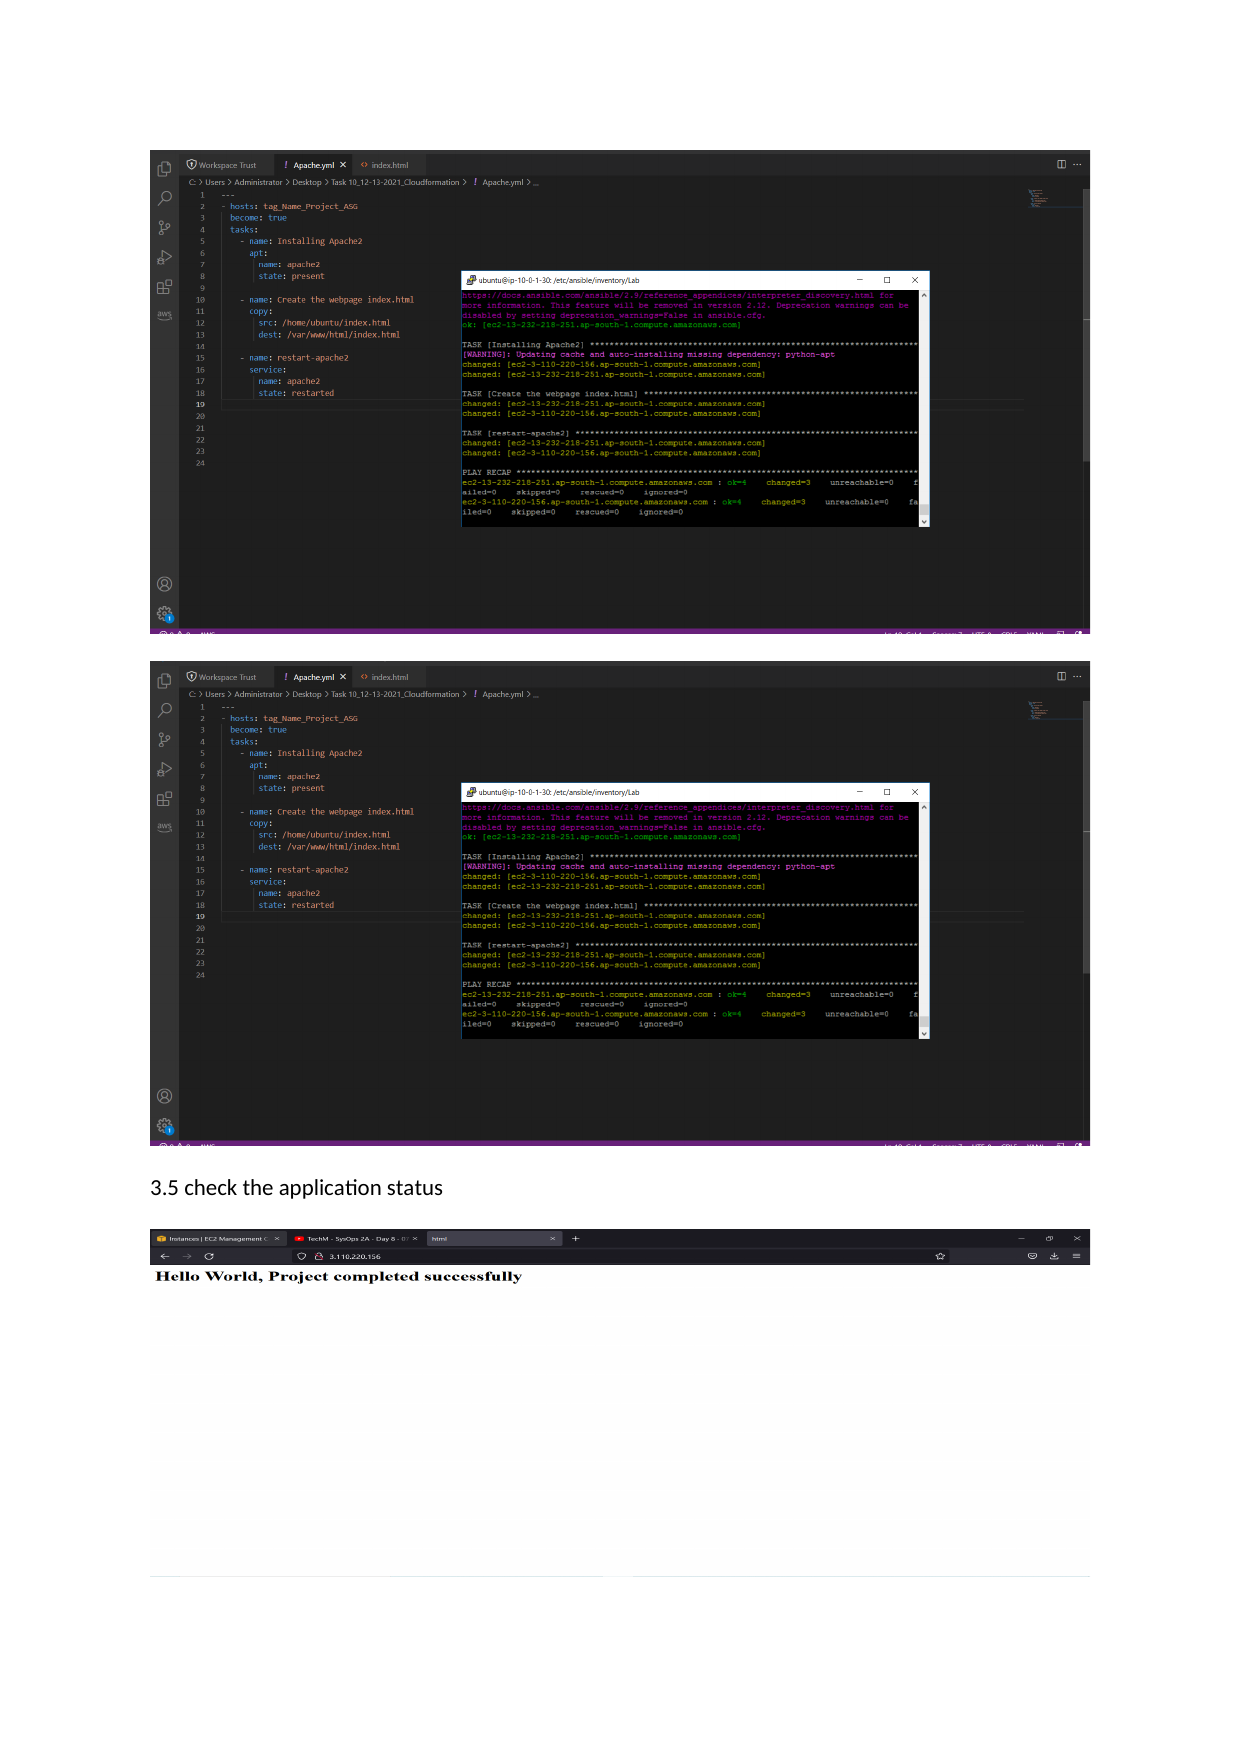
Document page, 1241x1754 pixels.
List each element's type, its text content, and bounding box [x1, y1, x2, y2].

picture [150, 661, 1091, 1146]
text 3.5 check the application status [150, 1173, 1090, 1201]
picture [150, 1229, 1091, 1577]
picture [150, 150, 1091, 634]
